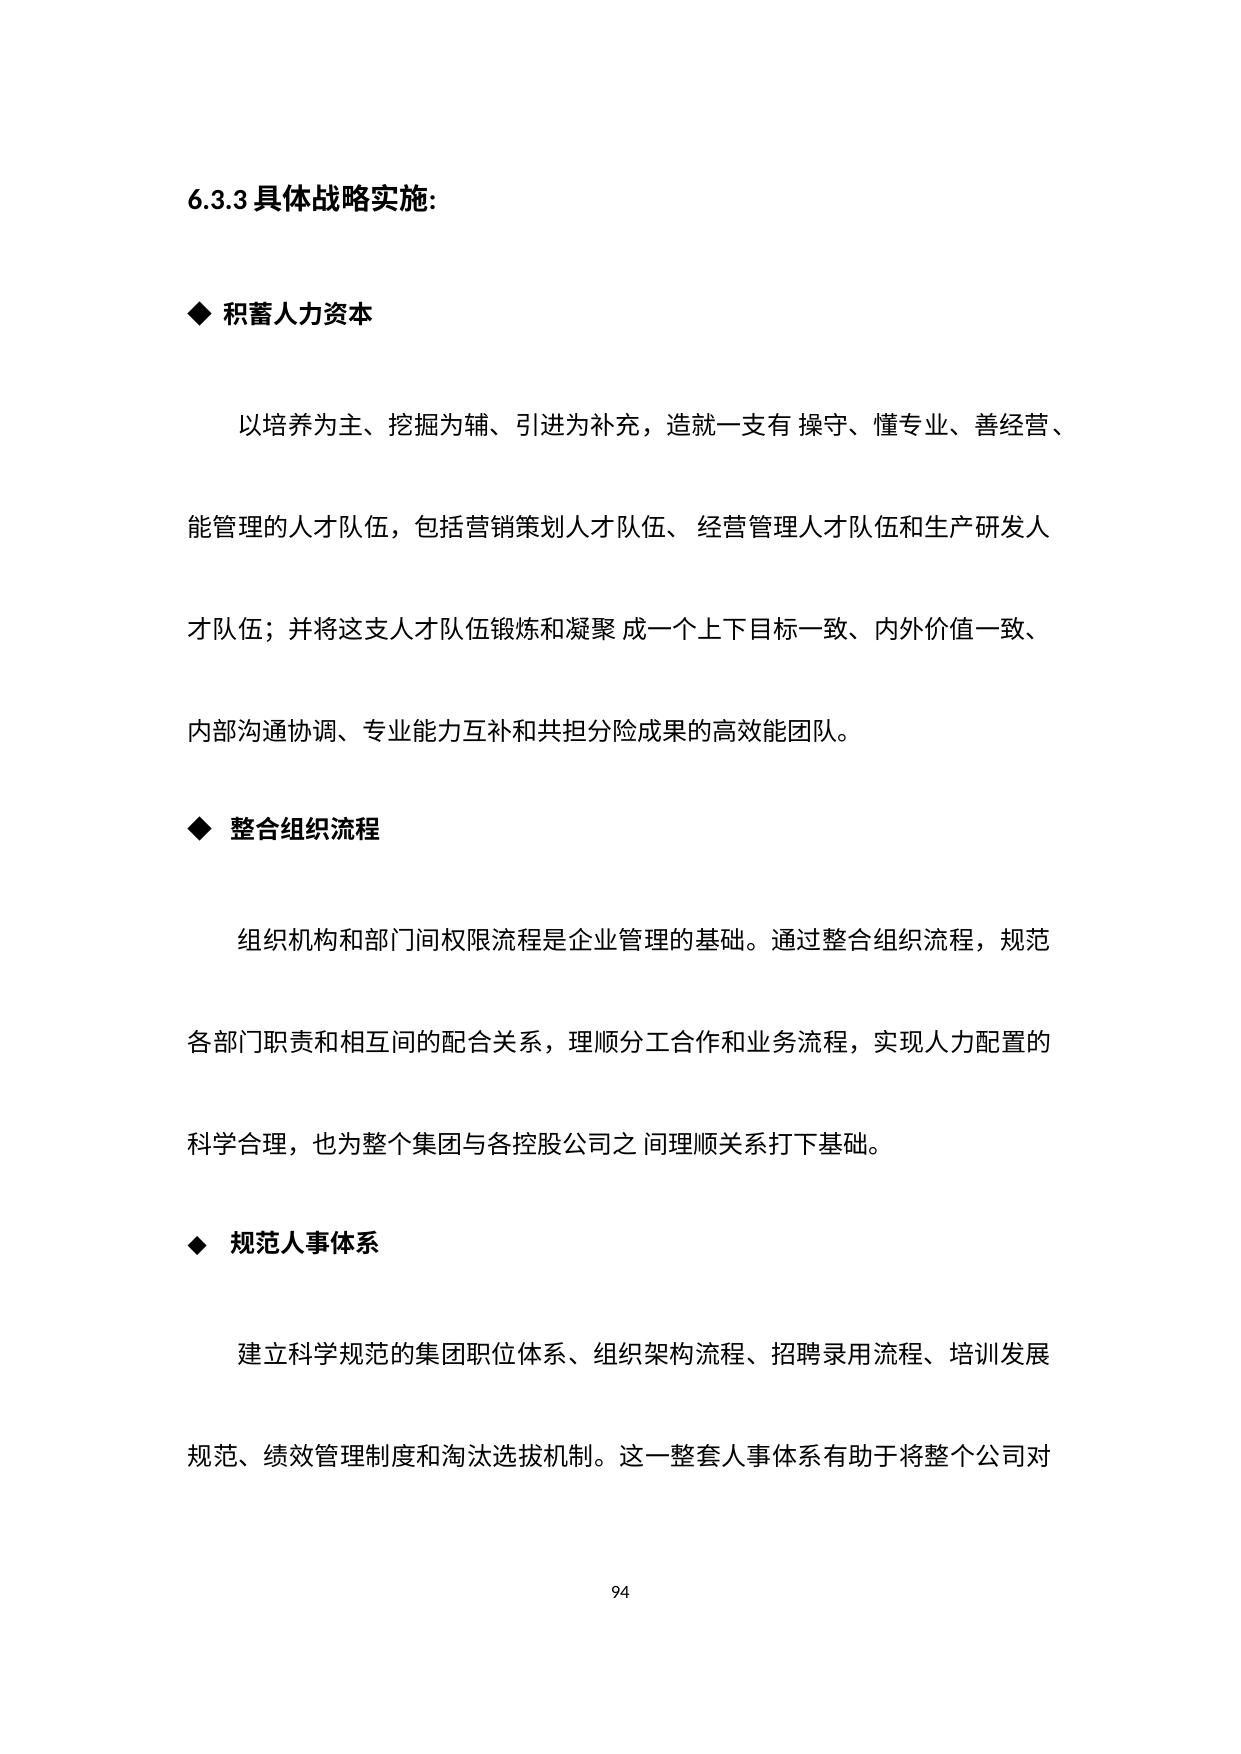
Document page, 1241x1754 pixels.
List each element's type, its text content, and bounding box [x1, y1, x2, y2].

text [187, 1318, 1053, 1488]
text 组织机构和部门间权限流程是企业管理的基础。通过整合组织流程，规范各部门职责和相互间的配合关系，理顺分工合作和业务流程，实现人力配置的科学合理，也为整个集团与各控股公司之 间理顺关系打下基础。 [187, 905, 1053, 1177]
list 规范人事体系 [187, 1207, 1053, 1275]
subtitle 6.3.3具体战略实施: [187, 162, 1053, 230]
text ◆ 积蓄人力资本 [187, 279, 1053, 347]
list 整合组织流程 [187, 794, 1053, 862]
text 以培养为主、挖掘为辅、引进为补充，造就一支有 操守、懂专业、善经营、能管理的人才队伍，包括营销策划人才队伍、 经营管理人才队伍和生产研发人才队伍；并将这支人才队伍锻炼和凝聚 成一个上下目标一致、内外价值一致、内部沟通协调、专业能力互补和共担分险成果的高效能团队。 [187, 390, 1053, 763]
